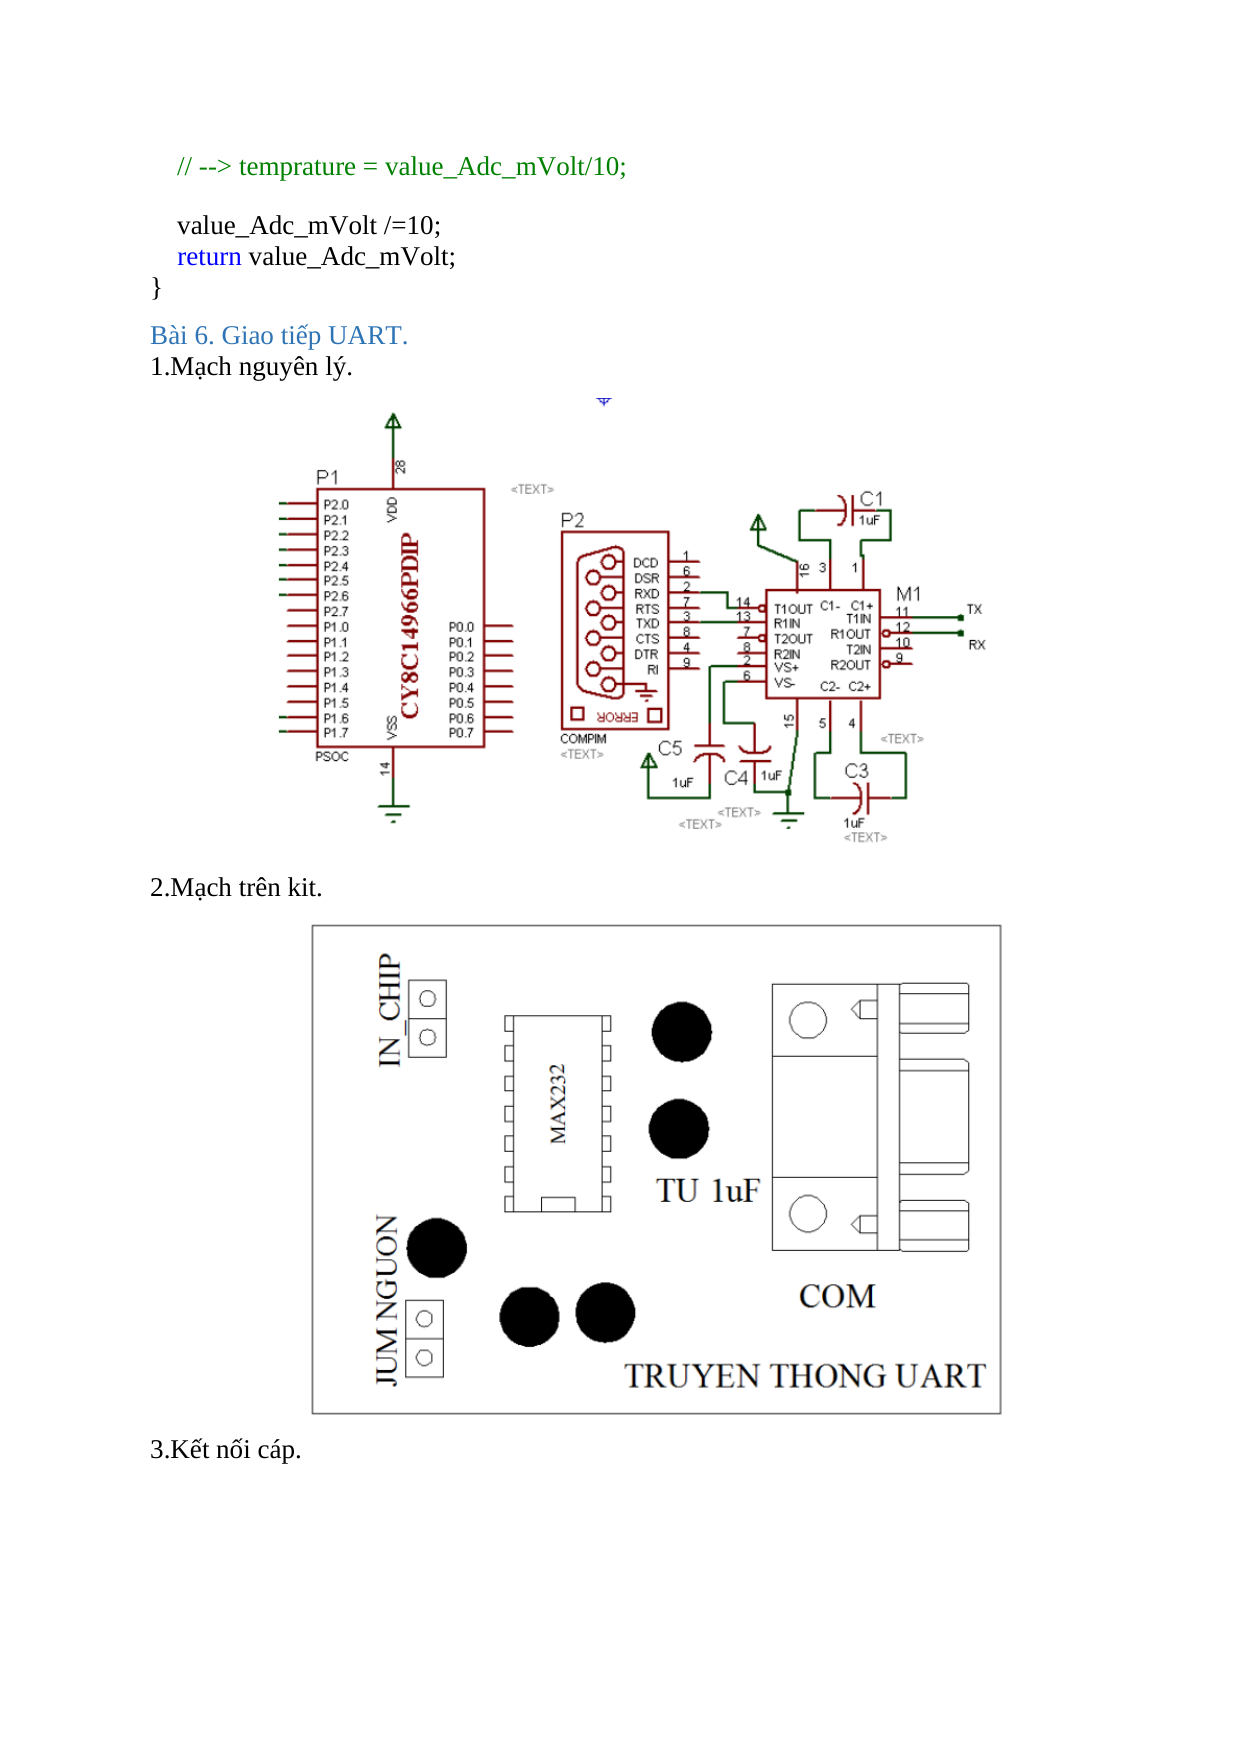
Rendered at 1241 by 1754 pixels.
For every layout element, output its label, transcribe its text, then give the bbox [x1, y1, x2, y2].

picture [278, 398, 1018, 855]
text value_Adc_mVolt /=10; [150, 209, 1090, 240]
text } [150, 271, 1090, 303]
text // --> temprature = value_Adc_mVolt/10; [150, 150, 1090, 181]
text 3.Kết nối cáp. [150, 1433, 1090, 1465]
subtitle Bài 6. Giao tiếp UART. [150, 319, 1090, 350]
text 1.Mạch nguyên lý. [150, 350, 1090, 382]
text 2.Mạch trên kit. [150, 871, 1090, 902]
picture [305, 918, 1011, 1417]
text return value_Adc_mVolt; [150, 240, 1090, 271]
